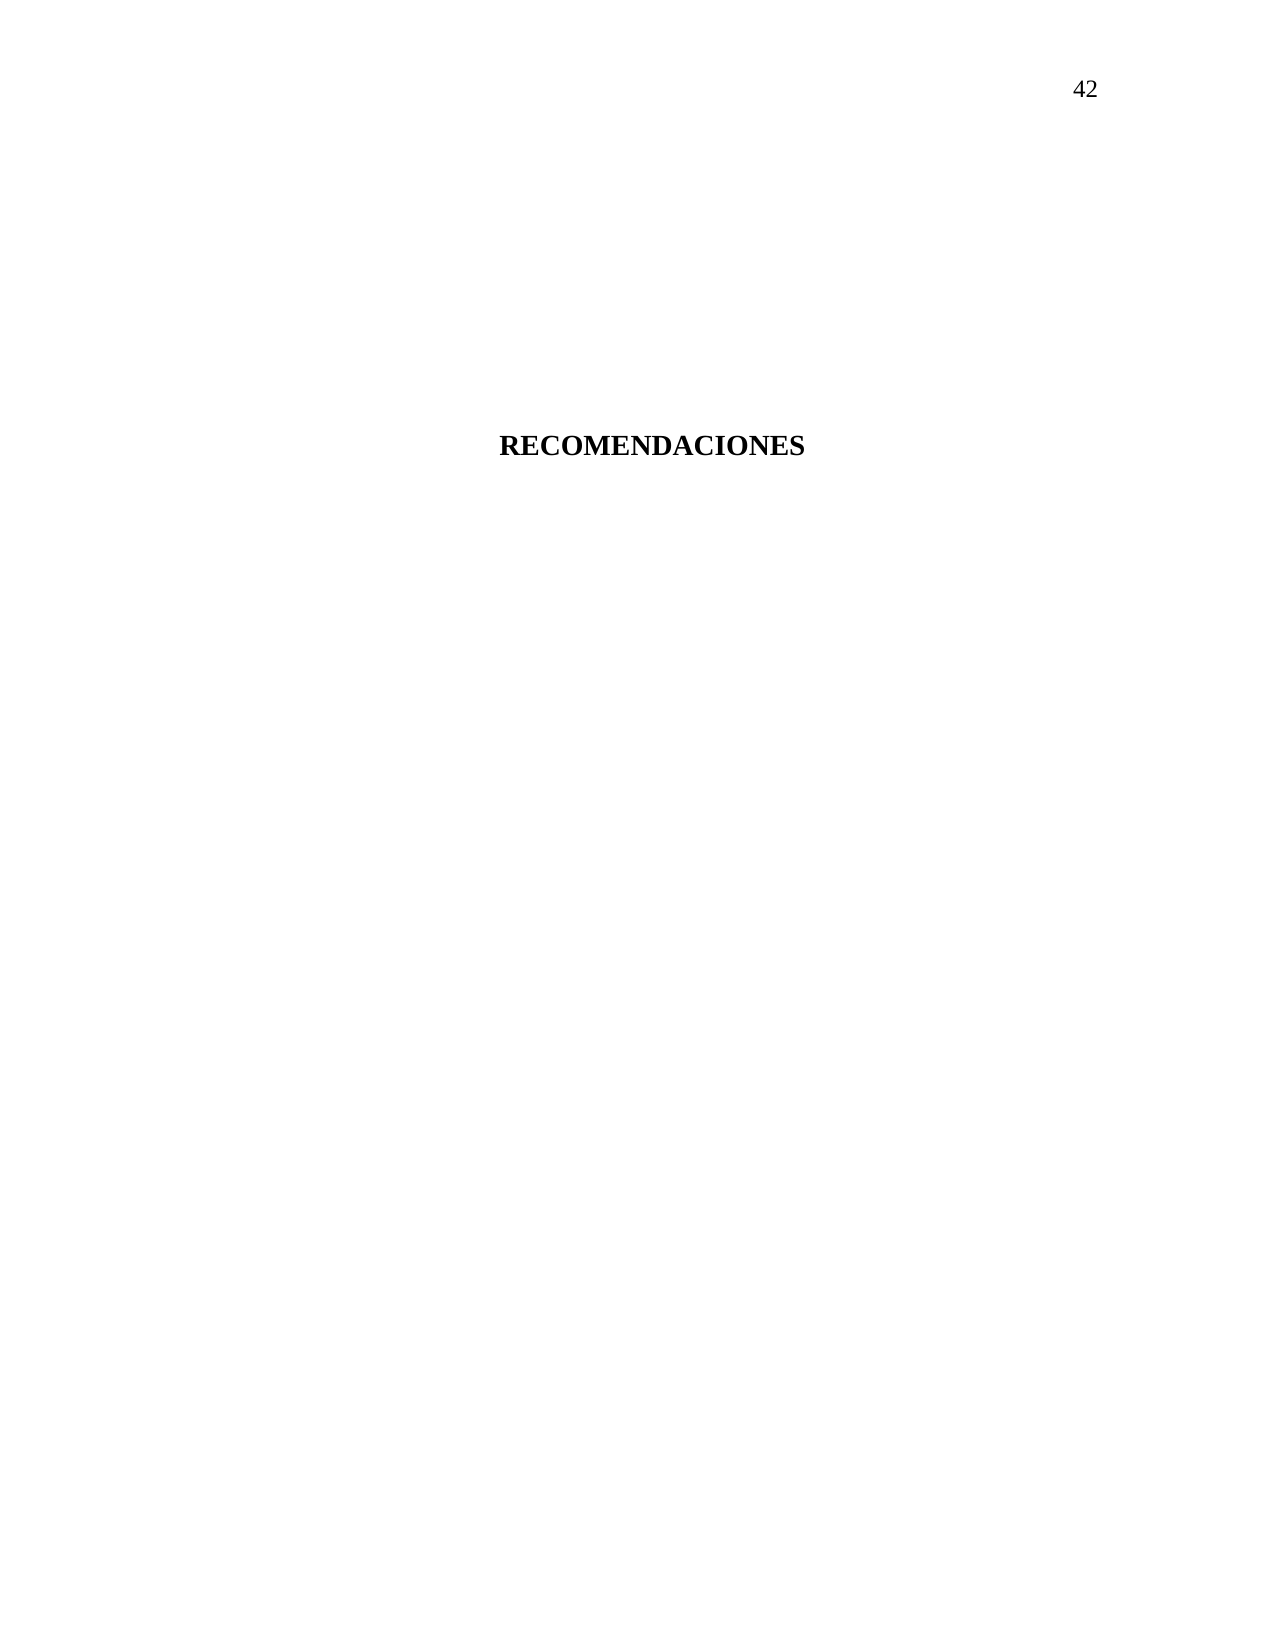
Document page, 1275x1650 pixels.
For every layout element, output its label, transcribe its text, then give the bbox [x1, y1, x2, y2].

subtitle RECOMENDACIONES [177, 428, 1098, 462]
